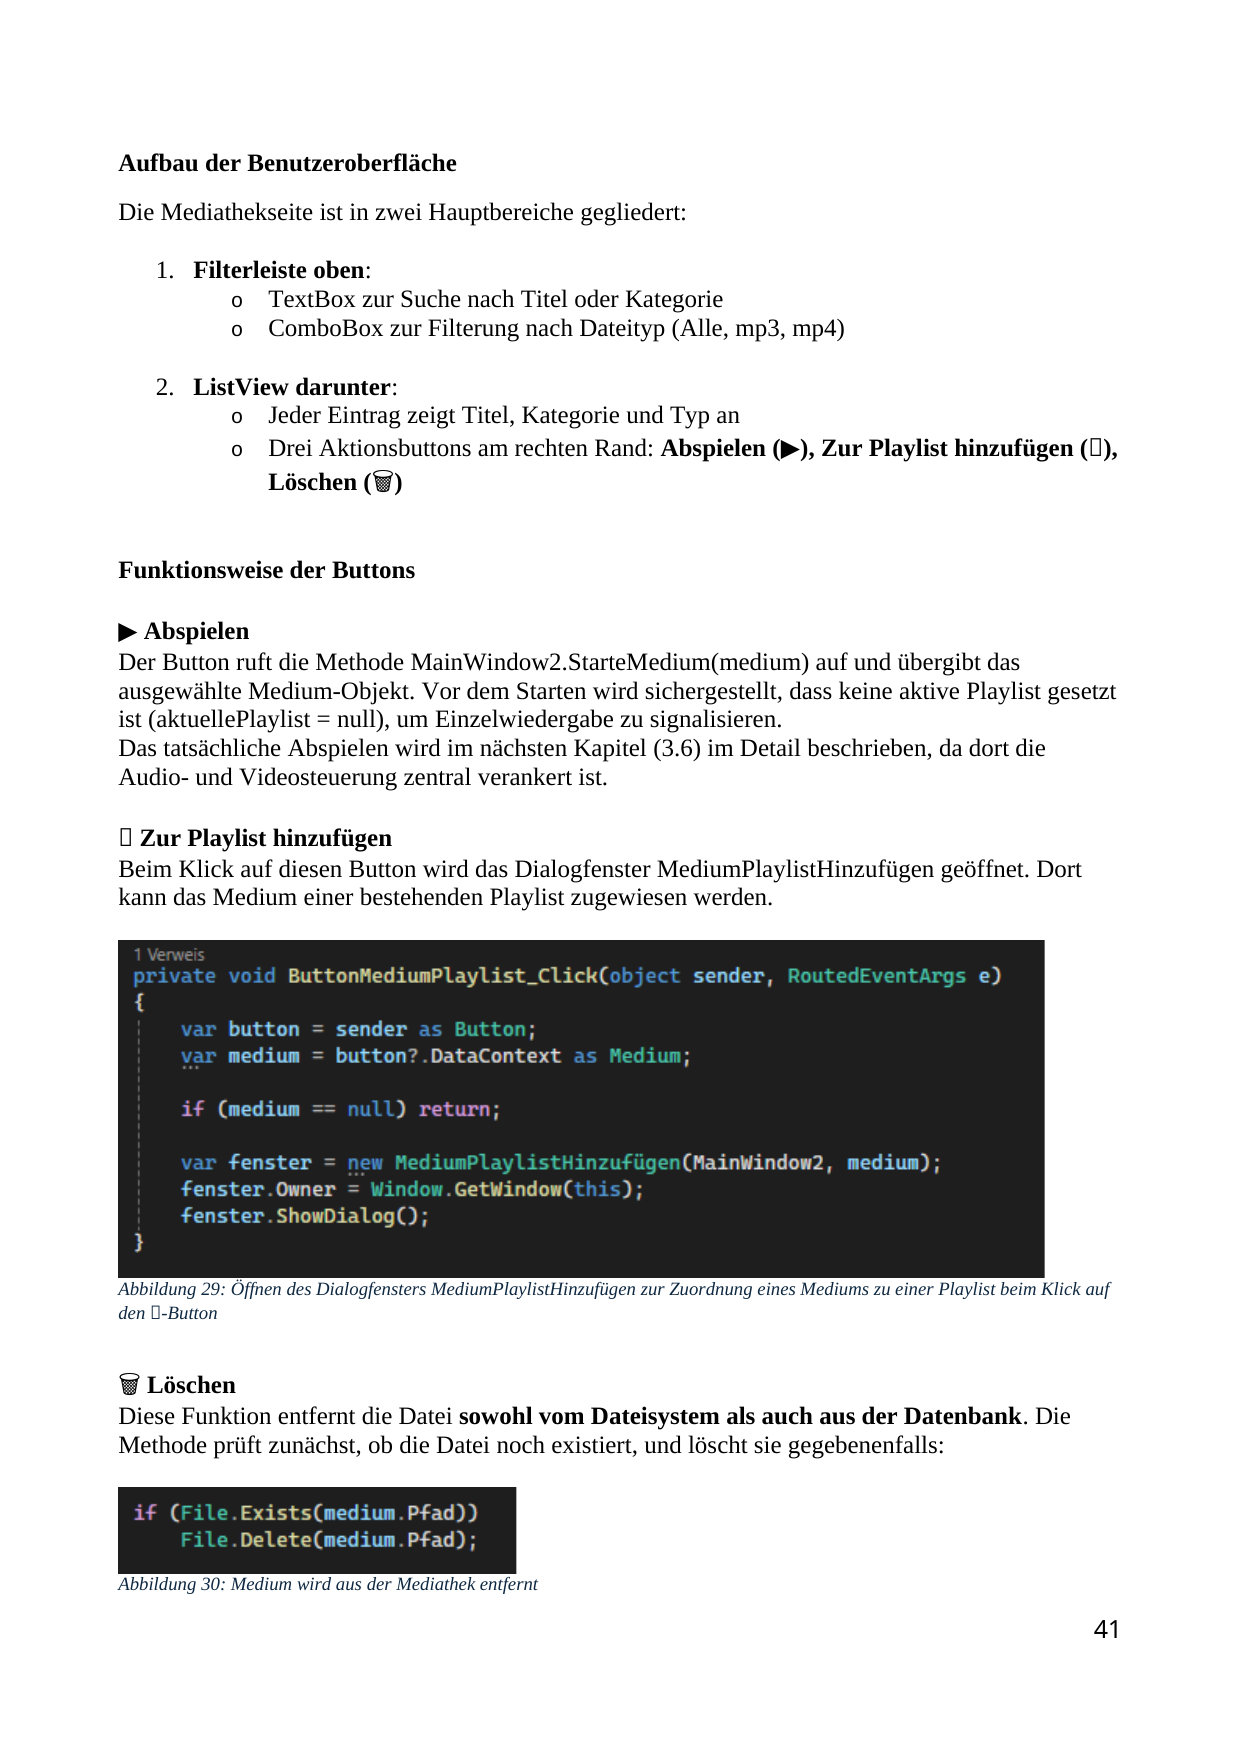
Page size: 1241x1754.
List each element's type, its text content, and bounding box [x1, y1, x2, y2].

text 🗑️ Löschen [118, 1367, 1122, 1401]
text Die Mediathekseite ist in zwei Hauptbereiche gegliedert: [118, 197, 1122, 226]
text Abbildung 29: Öffnen des Dialogfensters MediumPlaylistHinzufügen zur Zuordnung eines Mediums zu einer Playlist beim Klick auf den ➕-Button [118, 1277, 1122, 1324]
text ▶ Abspielen [118, 613, 1122, 647]
picture [118, 1487, 517, 1574]
text Beim Klick auf diesen Button wird das Dialogfenster MediumPlaylistHinzufügen geöffnet. Dort kann das Medium einer bestehenden Playlist zugewiesen werden. [118, 854, 1122, 940]
list ComboBox zur Filterung nach Dateityp (Alle, mp3, mp4) [231, 313, 1122, 343]
text Diese Funktion entfernt die Datei sowohl vom Dateisystem als auch aus der Datenbank. Die Methode prüft zunächst, ob die Datei noch existiert, und löscht sie gegebenenfalls: [118, 1401, 1122, 1458]
text Aufbau der Benutzeroberfläche [118, 148, 1122, 176]
text ➕ Zur Playlist hinzufügen [118, 819, 1122, 854]
picture [118, 940, 1045, 1278]
list Jeder Eintrag zeigt Titel, Kategorie und Typ an [231, 400, 1122, 430]
list Filterleiste oben: [156, 255, 1122, 284]
text Der Button ruft die Methode MainWindow2.StarteMedium(medium) auf und übergibt das ausgewählte Medium-Objekt. Vor dem Starten wird sichergestellt, dass keine aktive Playlist gesetzt ist (aktuellePlaylist = null), um Einzelwiedergabe zu signalisieren. [118, 647, 1122, 733]
text Das tatsächliche Abspielen wird im nächsten Kapitel (3.6) im Detail beschrieben, da dort die Audio- und Videosteuerung zentral verankert ist. [118, 733, 1122, 791]
text Funktionsweise der Buttons [118, 556, 1122, 584]
list ListView darunter: [156, 372, 1122, 400]
list TextBox zur Suche nach Titel oder Kategorie [231, 284, 1122, 313]
text Abbildung 30: Medium wird aus der Mediathek entfernt [118, 1573, 1122, 1595]
list Drei Aktionsbuttons am rechten Rand: Abspielen (▶), Zur Playlist hinzufügen (➕), Löschen (🗑️) [231, 430, 1122, 498]
